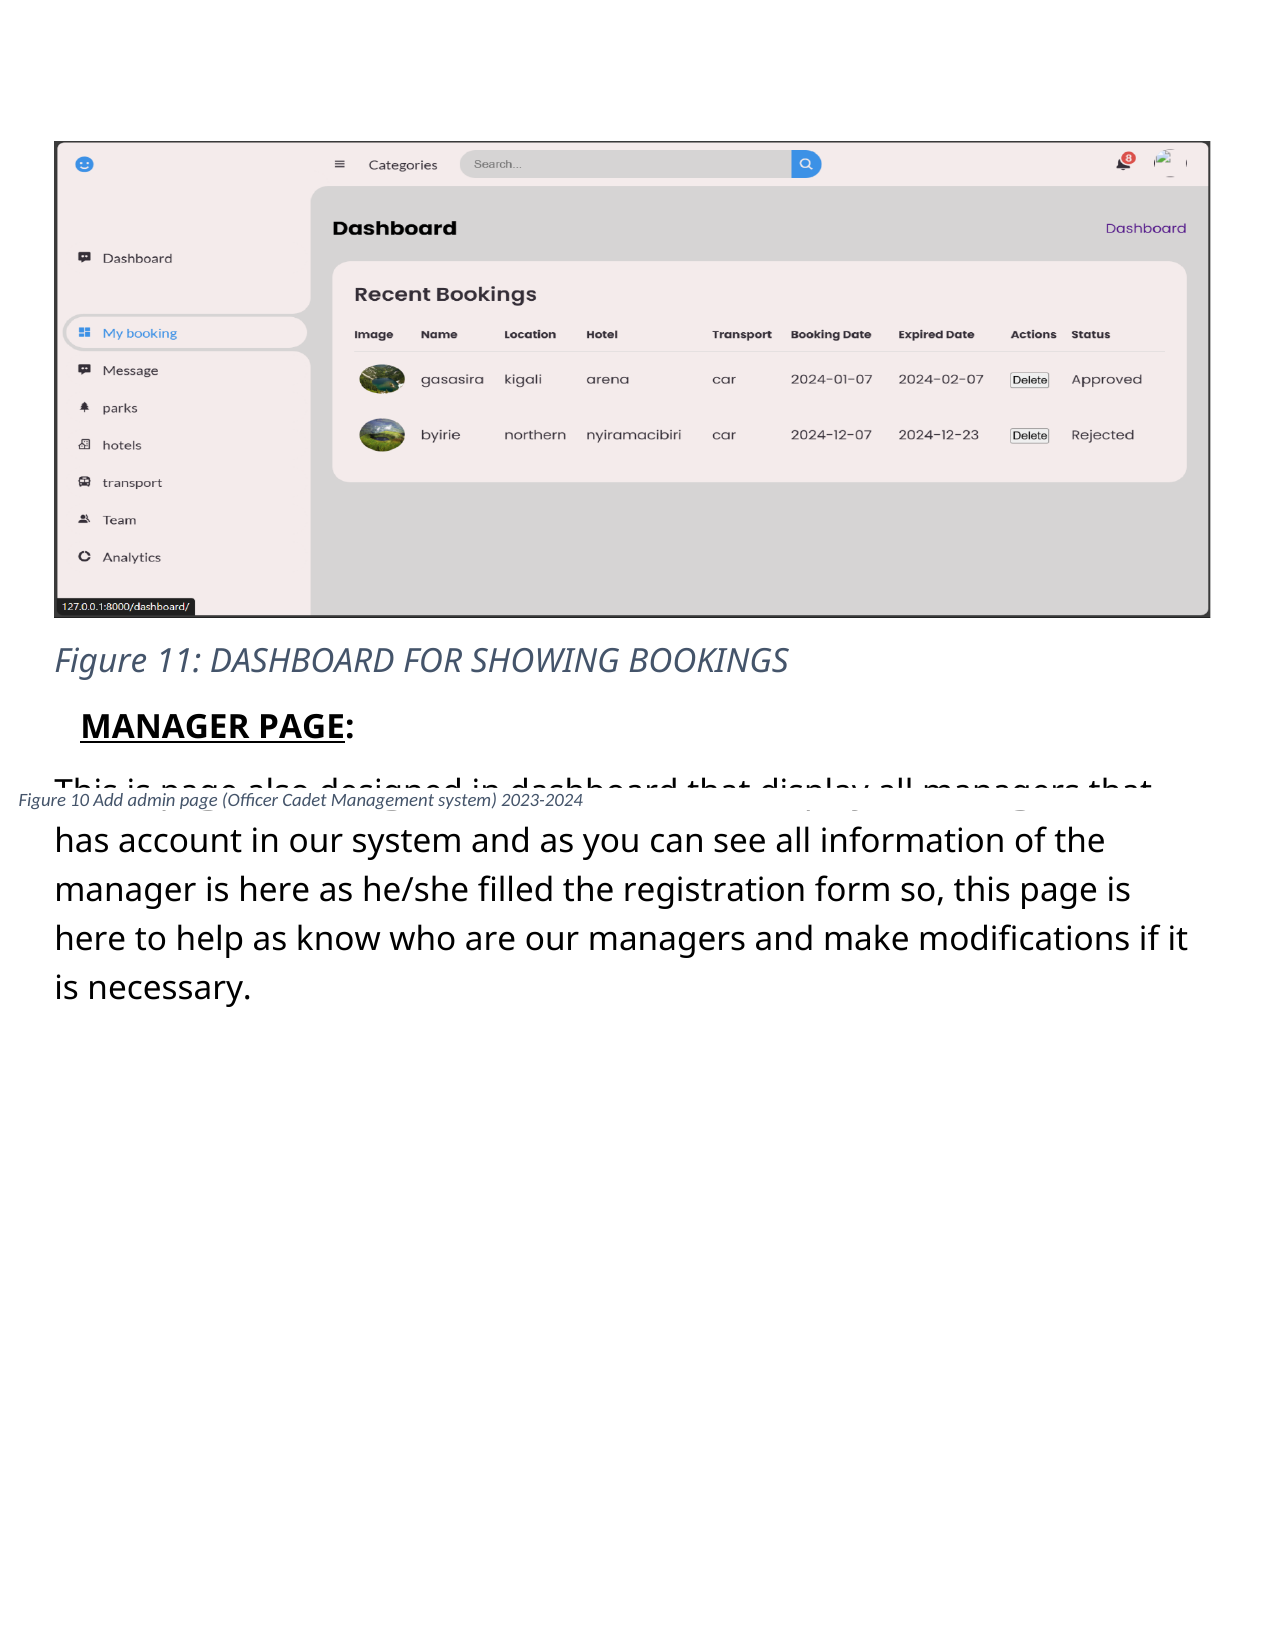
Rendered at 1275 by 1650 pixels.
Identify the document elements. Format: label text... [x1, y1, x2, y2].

picture [54, 141, 1211, 618]
text Figure 11: DASHBOARD FOR SHOWING BOOKINGS [54, 636, 1210, 682]
text This is page also designed in dashboard that display all managers that has account in our system and as you can see all information of the manager is here as he/she filled the registration form so, this page is here to help as know who are our managers and make modifications if it is necessary. [54, 811, 1210, 1009]
text MANAGER PAGE: [54, 703, 1210, 748]
text This is page also designed in dashboard that display all managers that has account in our system and as you can see all information of the manager is here as he/she filled the registration form so, this page is here to help as know who are our managers and make modifications if it is necessary. [54, 768, 1210, 787]
